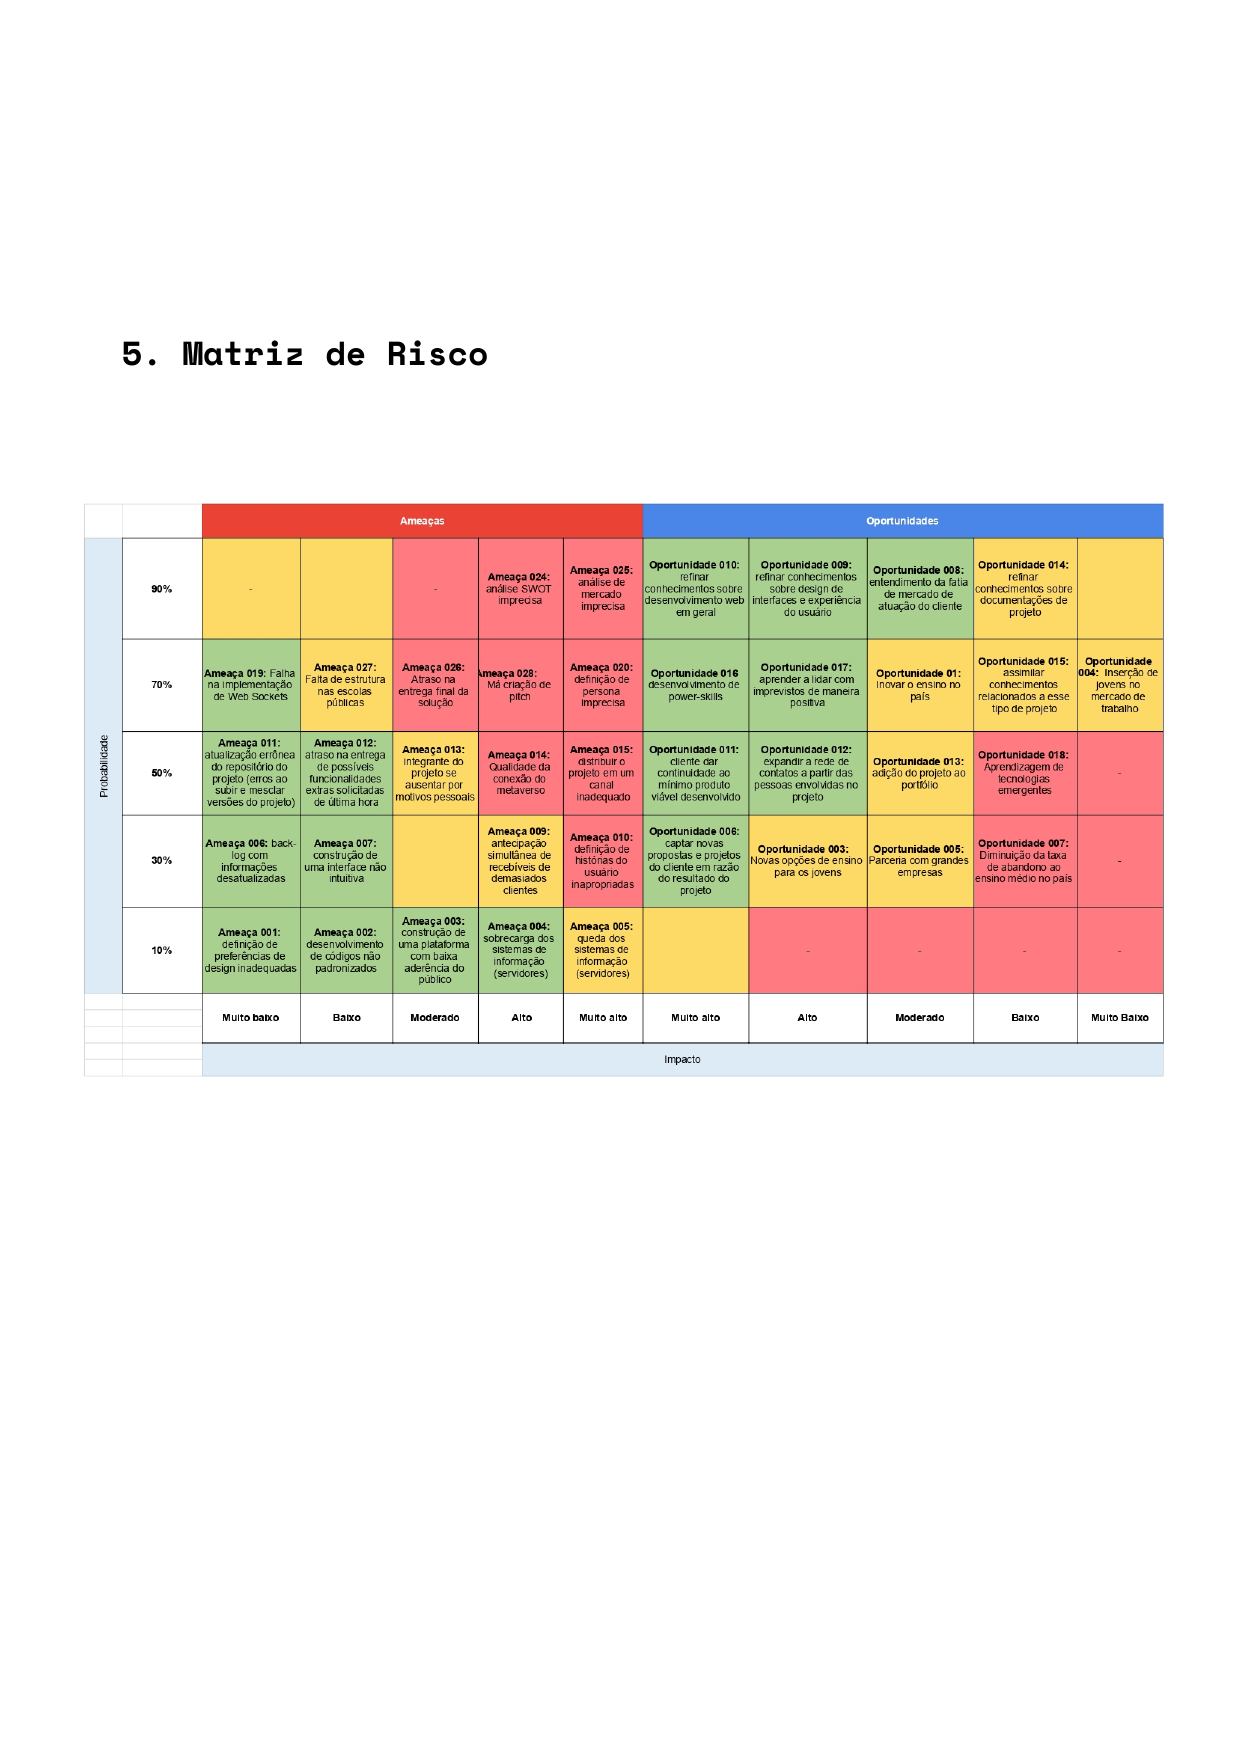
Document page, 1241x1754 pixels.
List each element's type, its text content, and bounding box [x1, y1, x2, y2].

picture [6, 420, 1241, 1102]
subtitle 5. Matriz de Risco [121, 328, 1165, 377]
